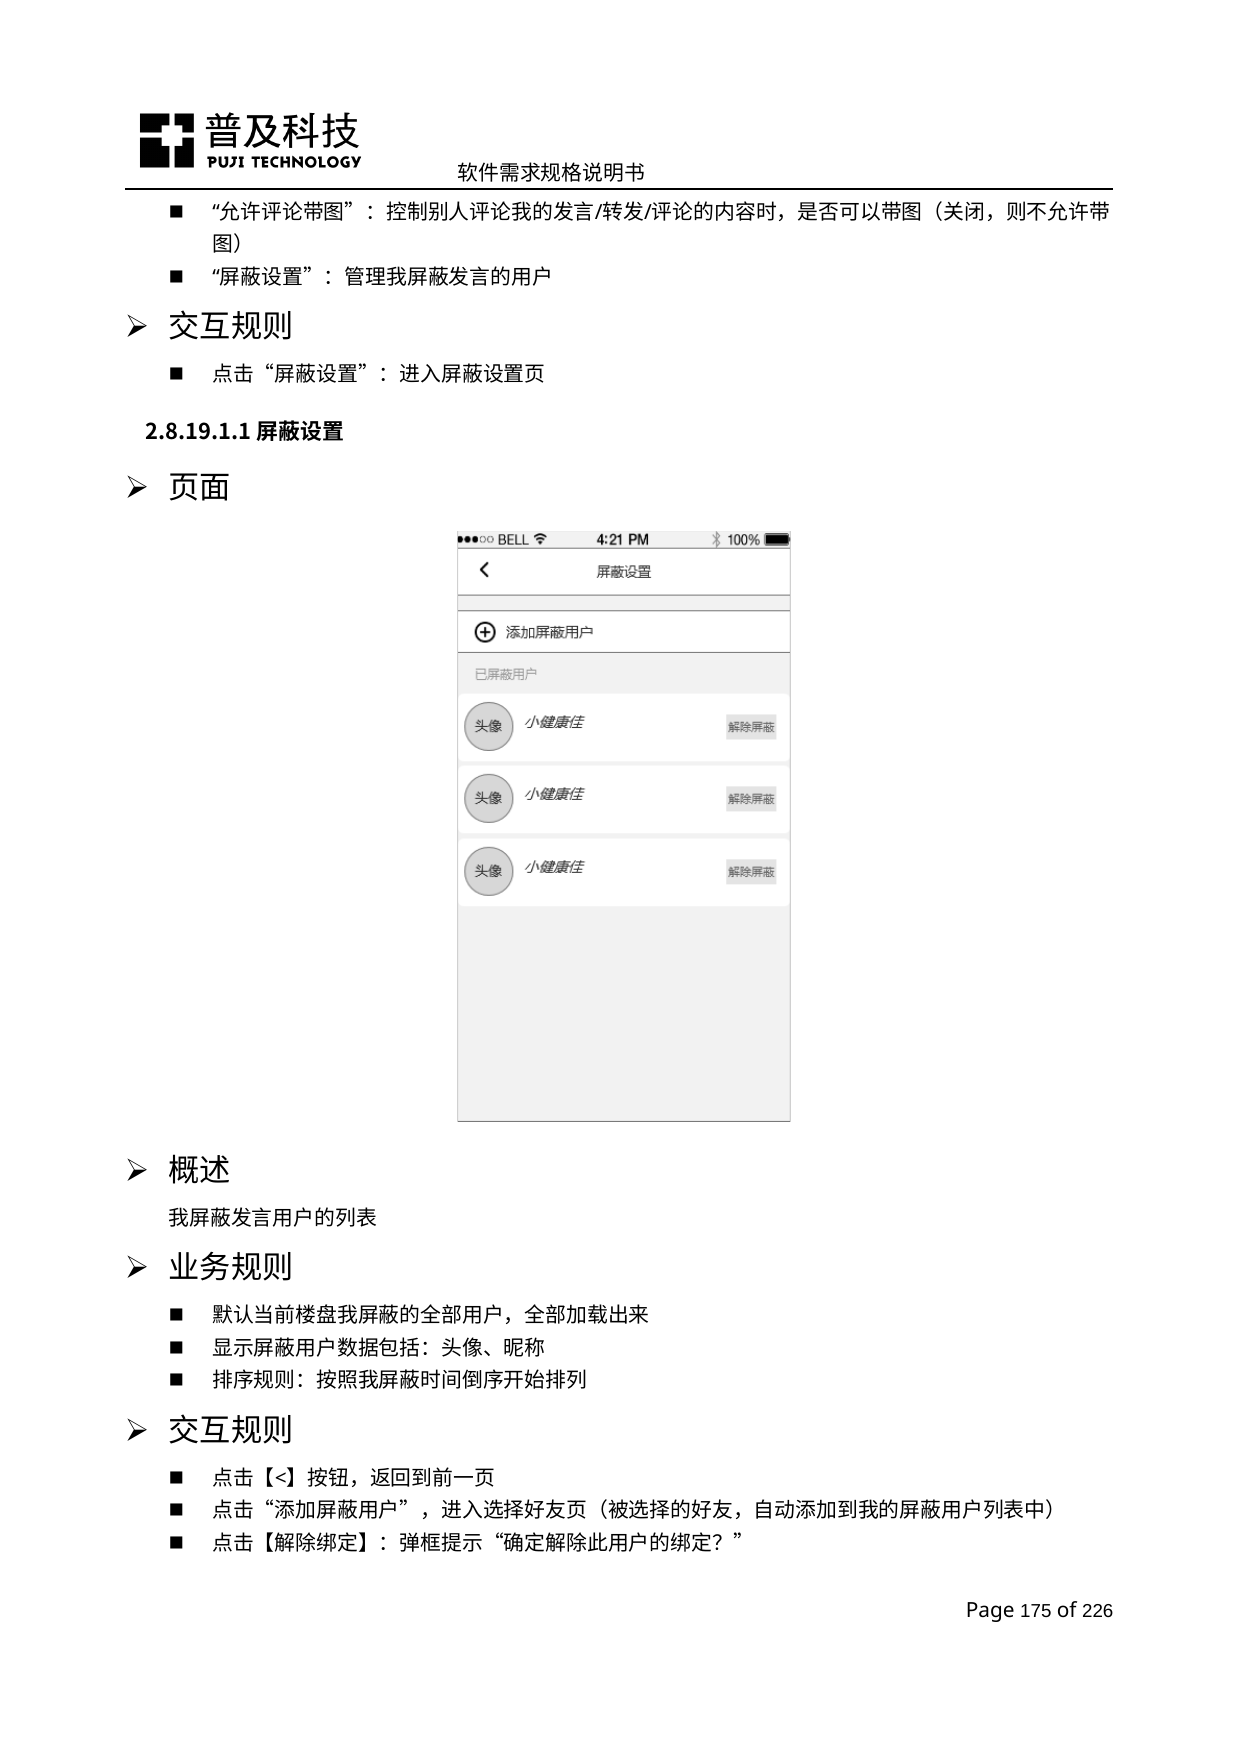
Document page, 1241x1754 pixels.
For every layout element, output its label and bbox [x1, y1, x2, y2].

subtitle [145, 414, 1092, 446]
picture [457, 531, 791, 1122]
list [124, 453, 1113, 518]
picture [124, 103, 365, 180]
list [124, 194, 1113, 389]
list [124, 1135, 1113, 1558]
